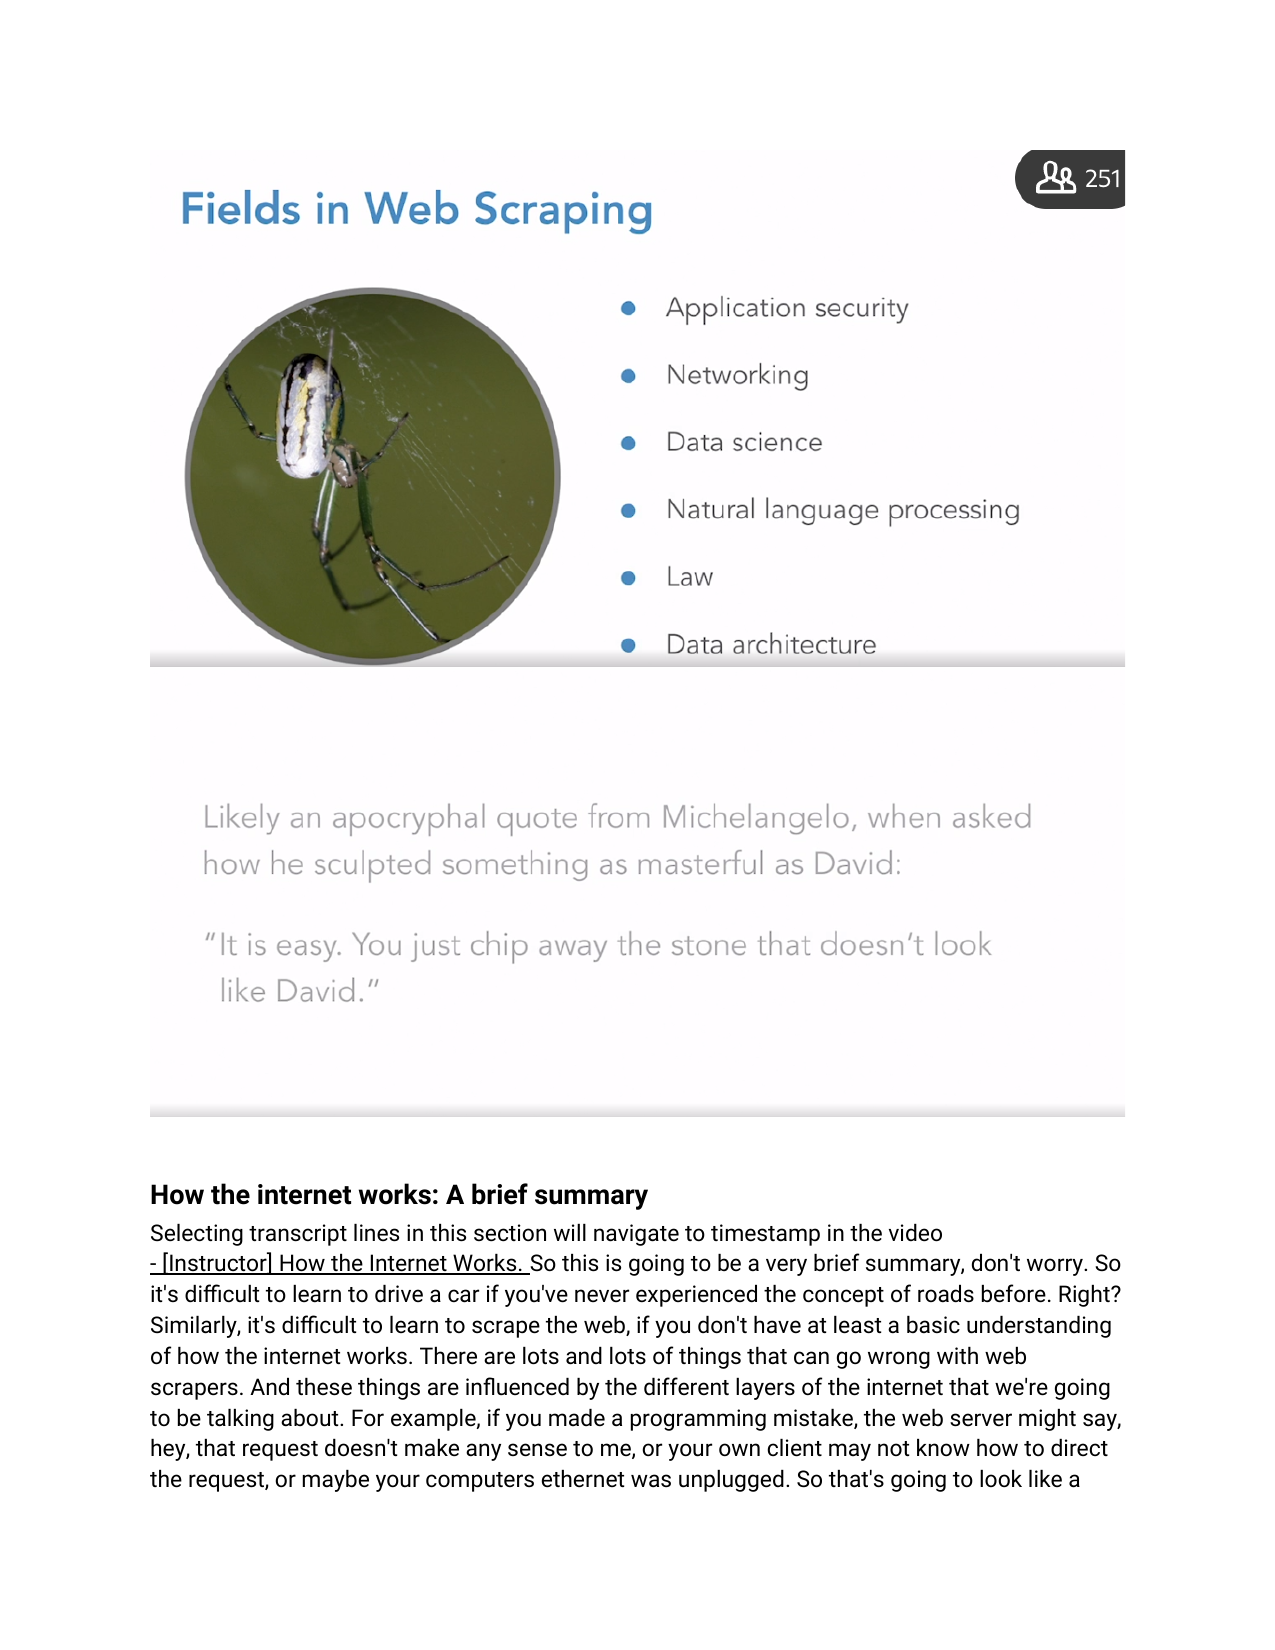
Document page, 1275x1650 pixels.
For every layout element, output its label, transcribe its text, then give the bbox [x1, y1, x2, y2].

text Selecting transcript lines in this section will navigate to timestamp in the video [150, 1220, 1125, 1247]
subtitle How the internet works: A brief summary [150, 1179, 1125, 1211]
picture [150, 150, 1125, 667]
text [150, 1251, 1125, 1493]
picture [150, 670, 1125, 1117]
